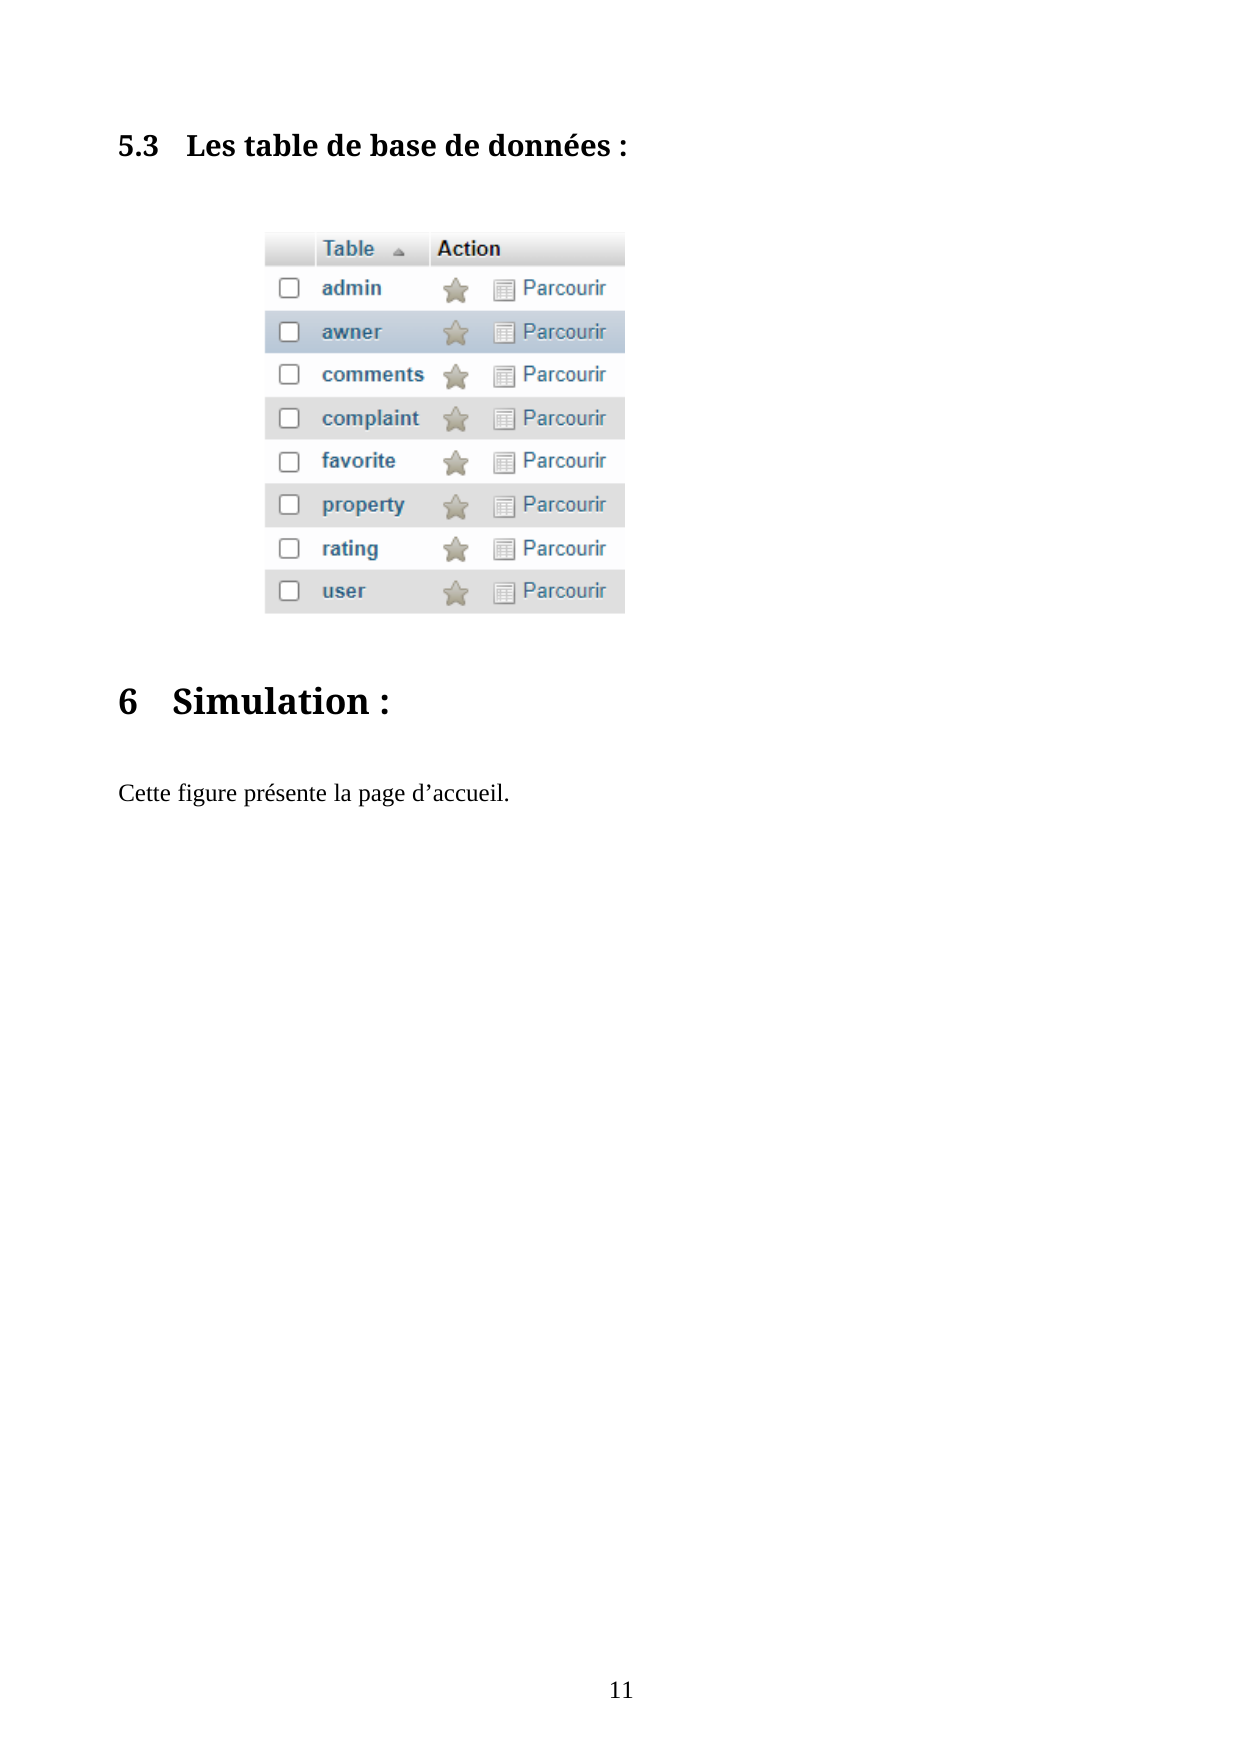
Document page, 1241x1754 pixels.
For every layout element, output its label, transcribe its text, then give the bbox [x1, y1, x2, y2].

text Cette figure présente la page d’accueil. [118, 778, 1188, 807]
subtitle Les table de base de données : [118, 125, 1188, 165]
subtitle Simulation : [118, 677, 1188, 725]
picture [259, 232, 625, 617]
